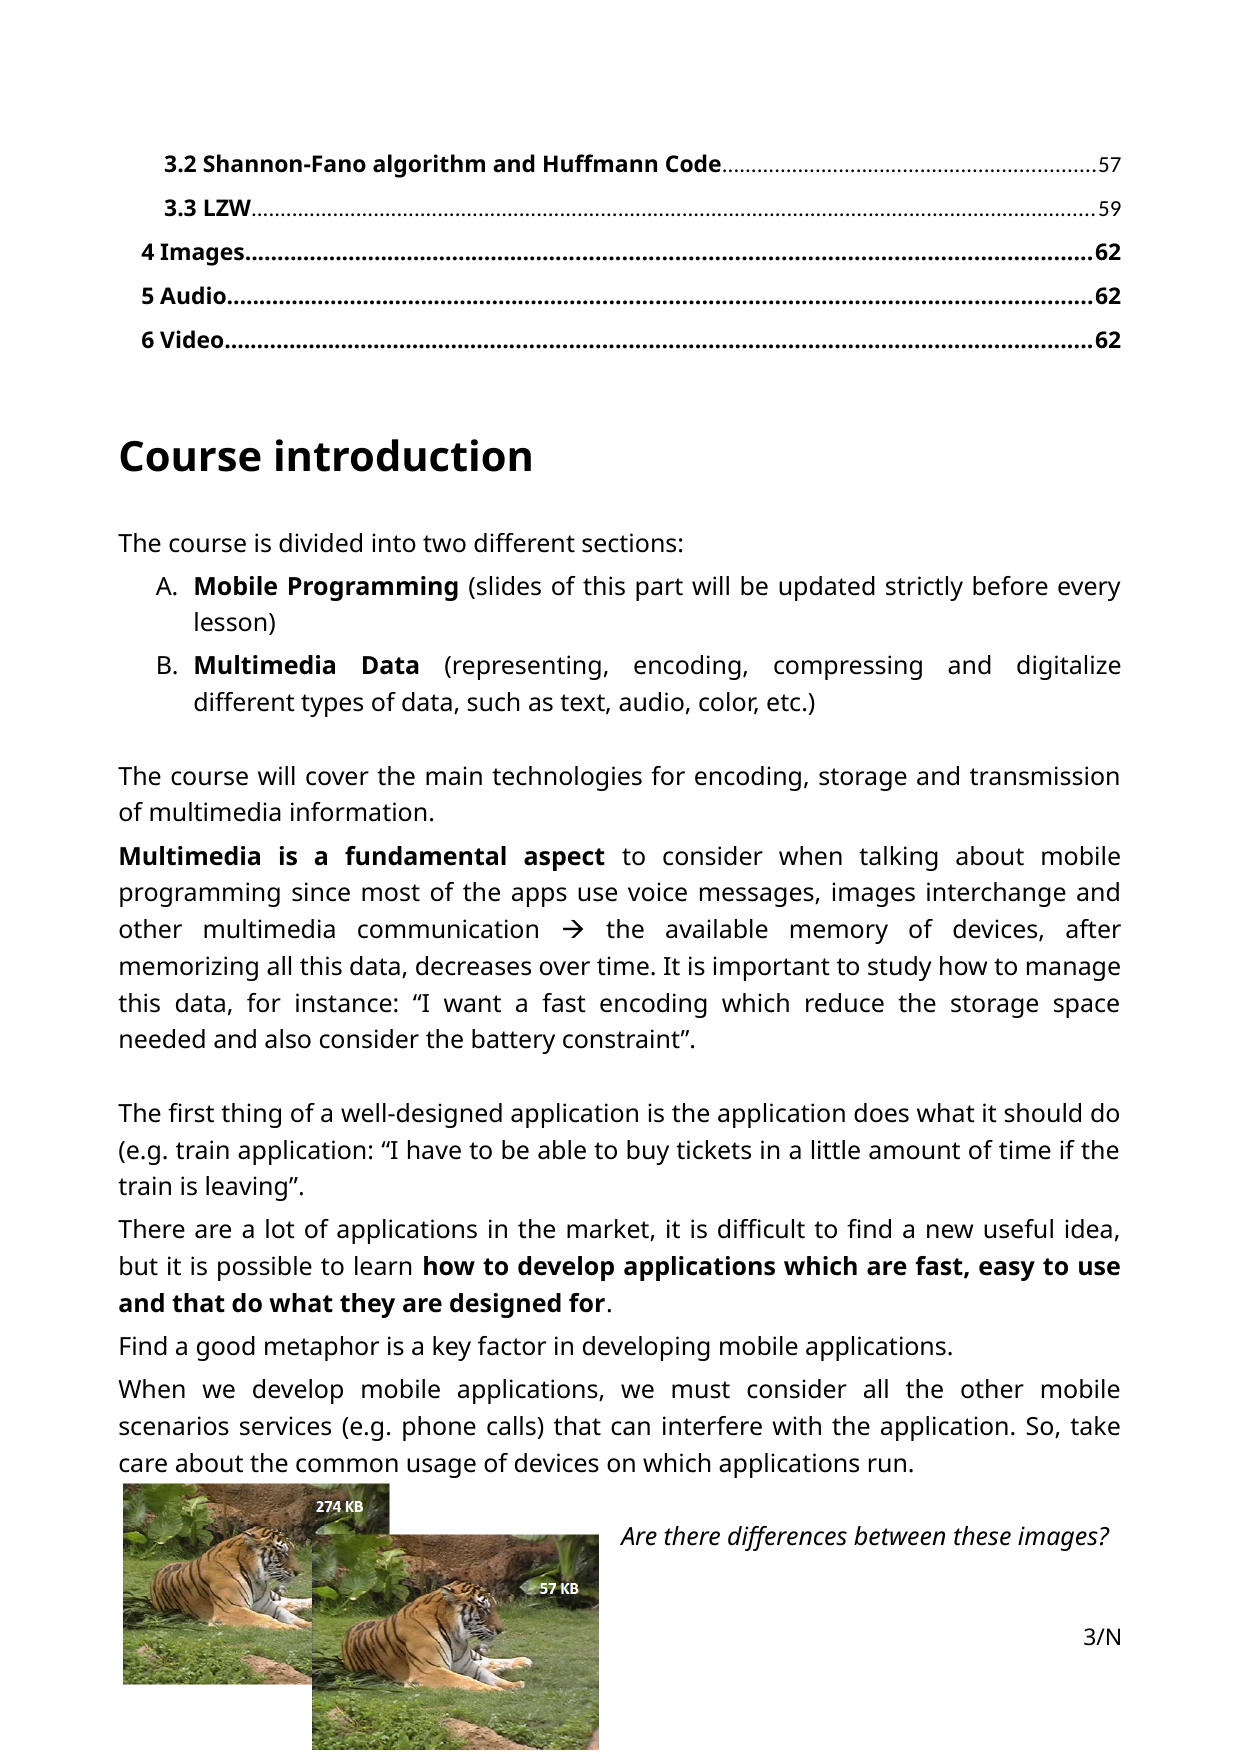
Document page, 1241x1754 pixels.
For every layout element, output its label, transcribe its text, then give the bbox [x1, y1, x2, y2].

text Find a good metaphor is a key factor in developing mobile applications. [118, 1329, 1122, 1363]
text There are a lot of applications in the market, it is difficult to find a new useful idea, but it is possible to learn how to develop applications which are fast, easy to use and that do what they are designed for. [118, 1212, 1122, 1320]
list Mobile Programming (slides of this part will be updated strictly before every lesson) [156, 568, 1122, 639]
text The course will cover the main technologies for encoding, storage and transmission of multimedia information. [118, 758, 1122, 829]
text The course is divided into two different sections: [118, 525, 1122, 559]
text Are there differences between these images? [603, 1519, 1122, 1553]
text Multimedia is a fundamental aspect to consider when talking about mobile programming since most of the apps use voice messages, images interchange and other multimedia communication the available memory of devices, after memorizing all this data, decreases over time. It is important to study how to manage this data, for instance: “I want a fast encoding which reduce the storage space needed and also consider the battery constraint”. [118, 838, 1122, 1056]
list Multimedia Data (representing, encoding, compressing and digitalize different types of data, such as text, audio, color, etc.) [156, 648, 1122, 719]
picture [118, 1479, 603, 1754]
text The first thing of a well-designed application is the application does what it should do (e.g. train application: “I have to be able to buy tickets in a little amount of time if the train is leaving”. [118, 1096, 1122, 1203]
text When we develop mobile applications, we must consider all the other mobile scenarios services (e.g. phone calls) that can interfere with the application. So, take care about the common usage of devices on which applications run. [118, 1372, 1122, 1479]
subtitle Course introduction [118, 427, 1122, 484]
